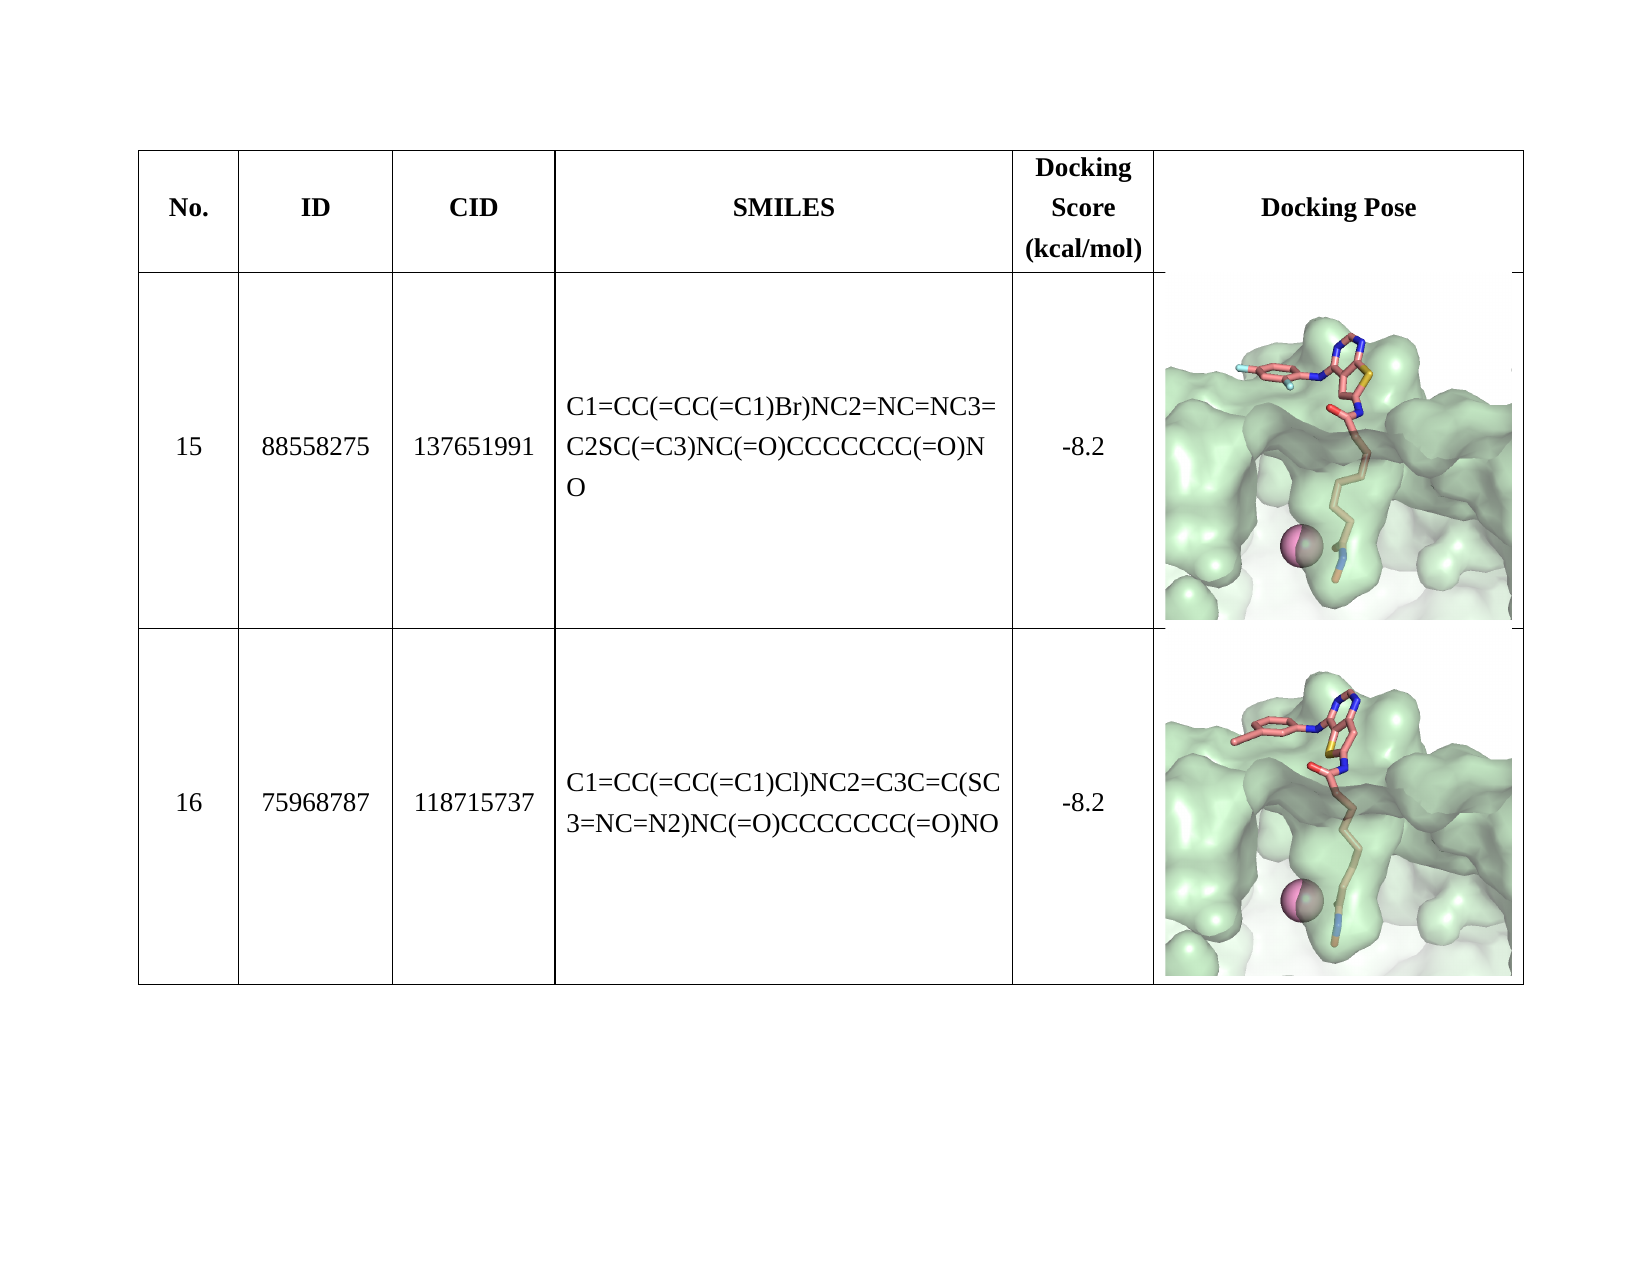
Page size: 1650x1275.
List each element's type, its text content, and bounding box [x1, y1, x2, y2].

table_header CID [393, 151, 554, 272]
table_cell 137651991 [393, 273, 554, 628]
table_cell -8.2 [1013, 273, 1153, 628]
table_cell 16 [139, 629, 238, 984]
picture [1165, 628, 1512, 976]
table_cell C1=CC(=CC(=C1)Cl)NC2=C3C=C(SC3=NC=N2)NC(=O)CCCCCCC(=O)NO [556, 629, 1012, 984]
table_cell 15 [139, 273, 238, 628]
table_header ID [239, 151, 392, 272]
picture [1165, 272, 1512, 620]
table_header No. [139, 151, 238, 272]
table_cell -8.2 [1013, 629, 1153, 984]
table_cell [1154, 629, 1523, 984]
table_cell 88558275 [239, 273, 392, 628]
table_header Docking Score (kcal/mol) [1013, 151, 1153, 272]
table_cell C1=CC(=CC(=C1)Br)NC2=NC=NC3=C2SC(=C3)NC(=O)CCCCCCC(=O)NO [556, 273, 1012, 628]
table_cell 118715737 [393, 629, 554, 984]
table_header Docking Pose [1154, 151, 1523, 272]
table_cell 75968787 [239, 629, 392, 984]
table_header SMILES [556, 151, 1012, 272]
table_cell [1154, 273, 1523, 628]
